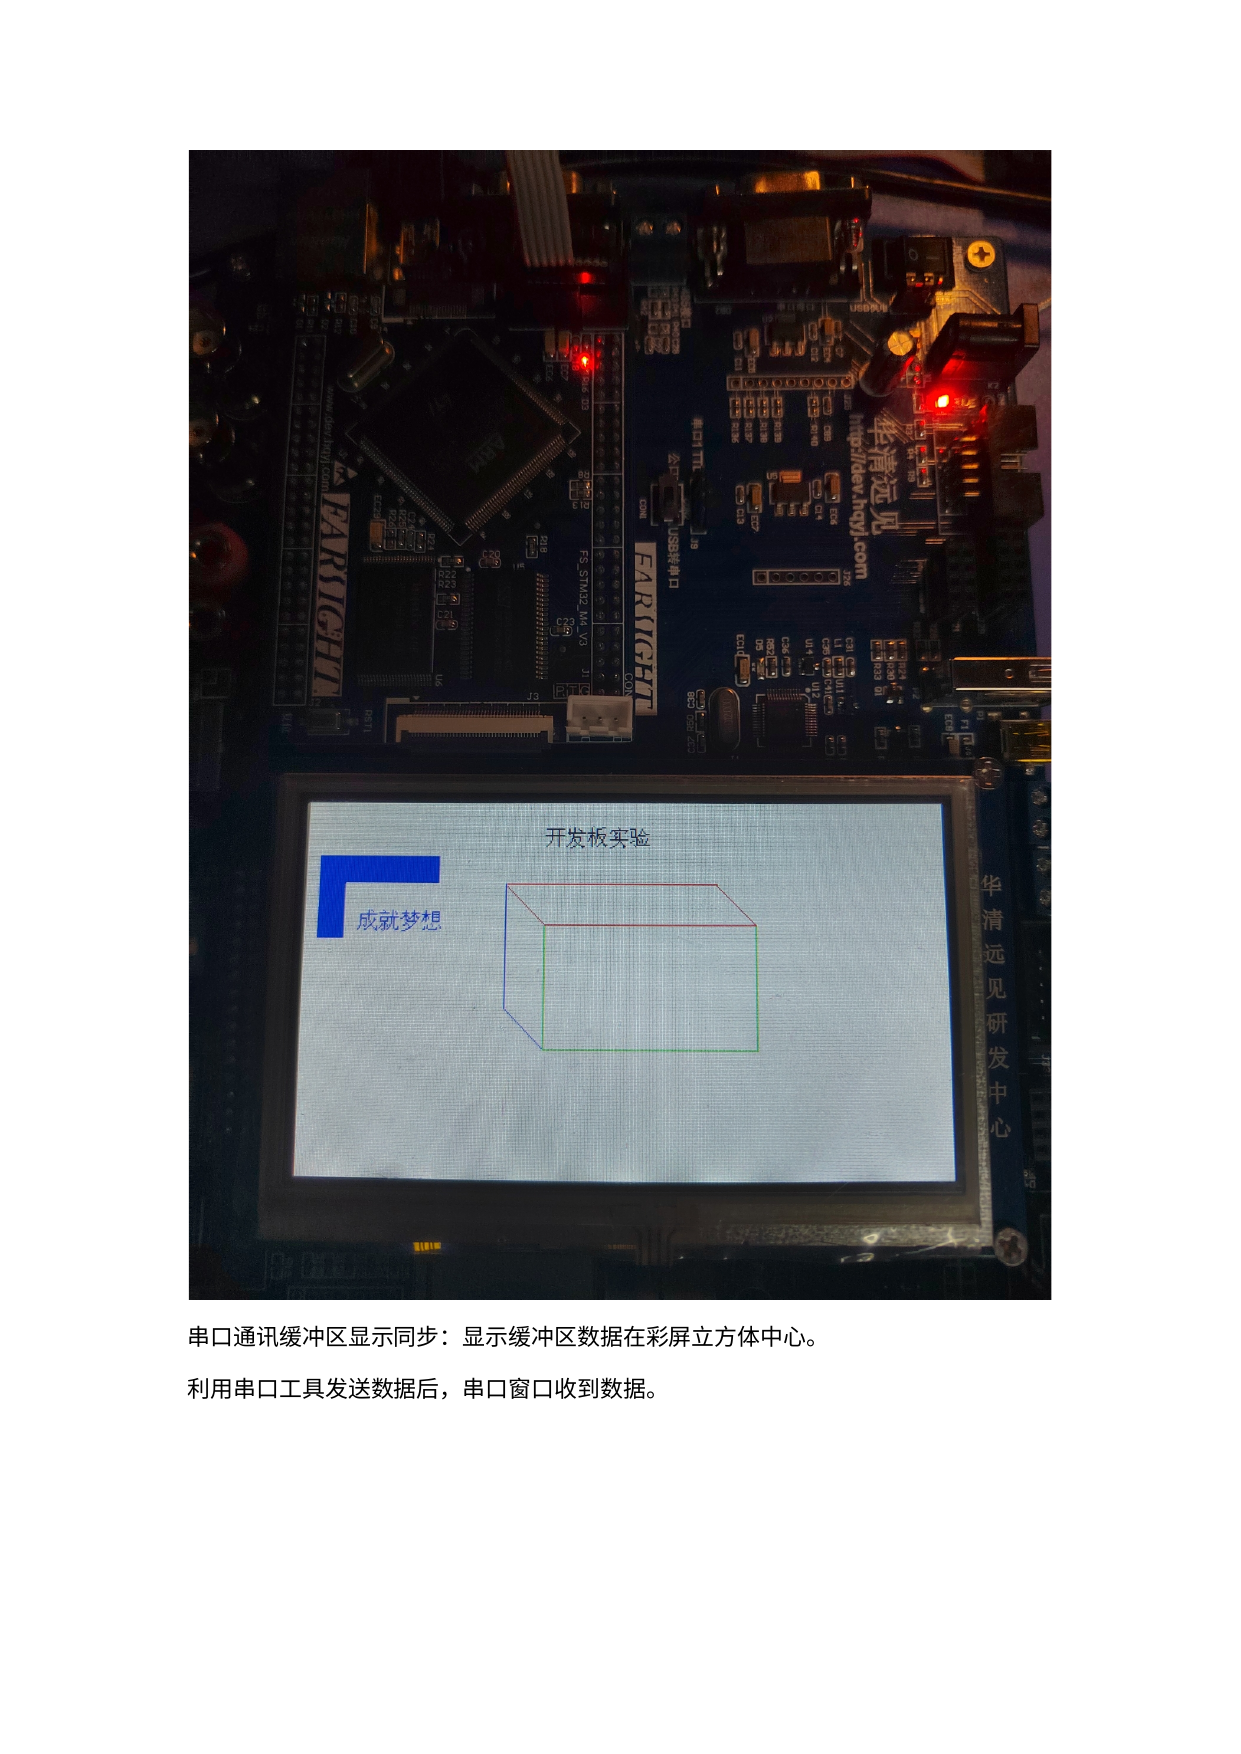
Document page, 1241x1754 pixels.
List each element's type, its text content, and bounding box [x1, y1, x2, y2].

picture [188, 150, 1052, 1300]
text 利用串口工具发送数据后，串口窗口收到数据。 [187, 1371, 1053, 1404]
text 串口通讯缓冲区显示同步：显示缓冲区数据在彩屏立方体中心。 [187, 1318, 1053, 1352]
